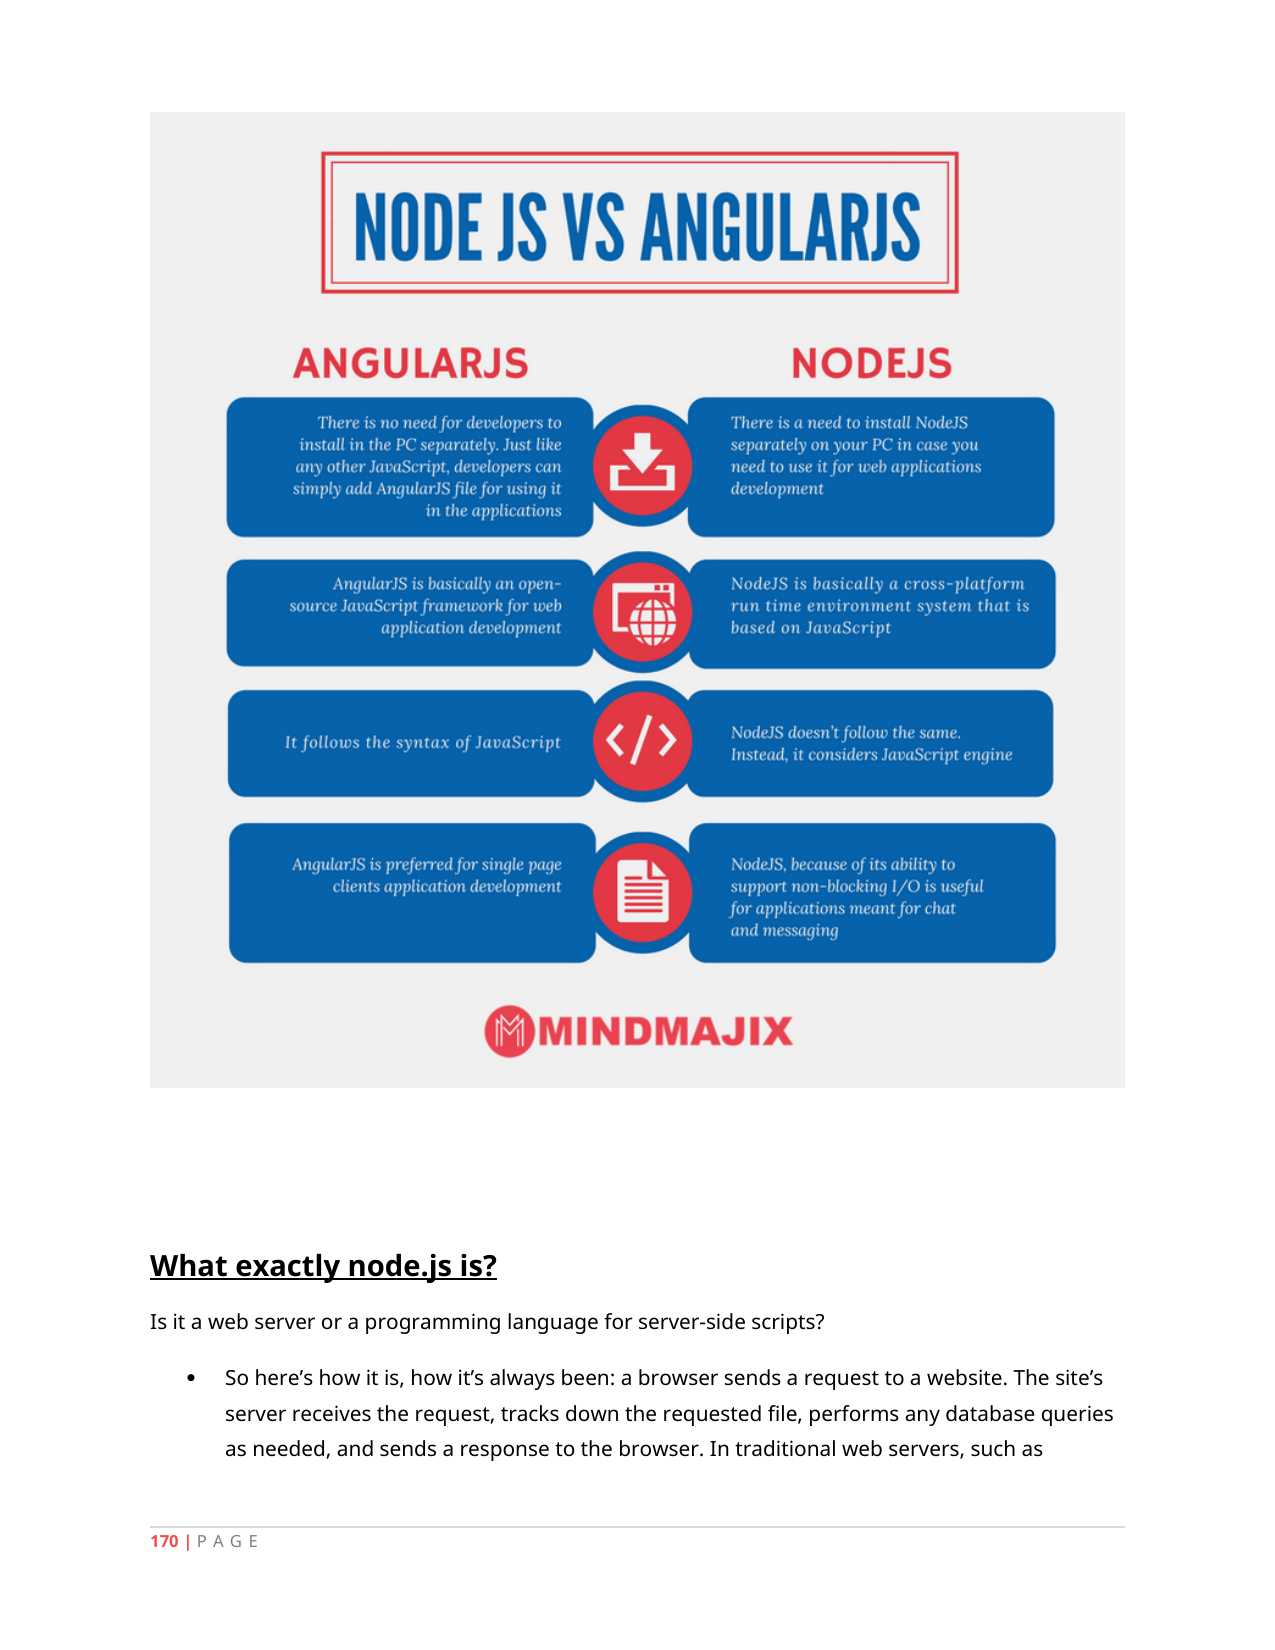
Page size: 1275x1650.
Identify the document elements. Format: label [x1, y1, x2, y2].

picture [150, 112, 1125, 1088]
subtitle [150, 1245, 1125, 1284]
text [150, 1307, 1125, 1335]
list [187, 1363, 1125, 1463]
